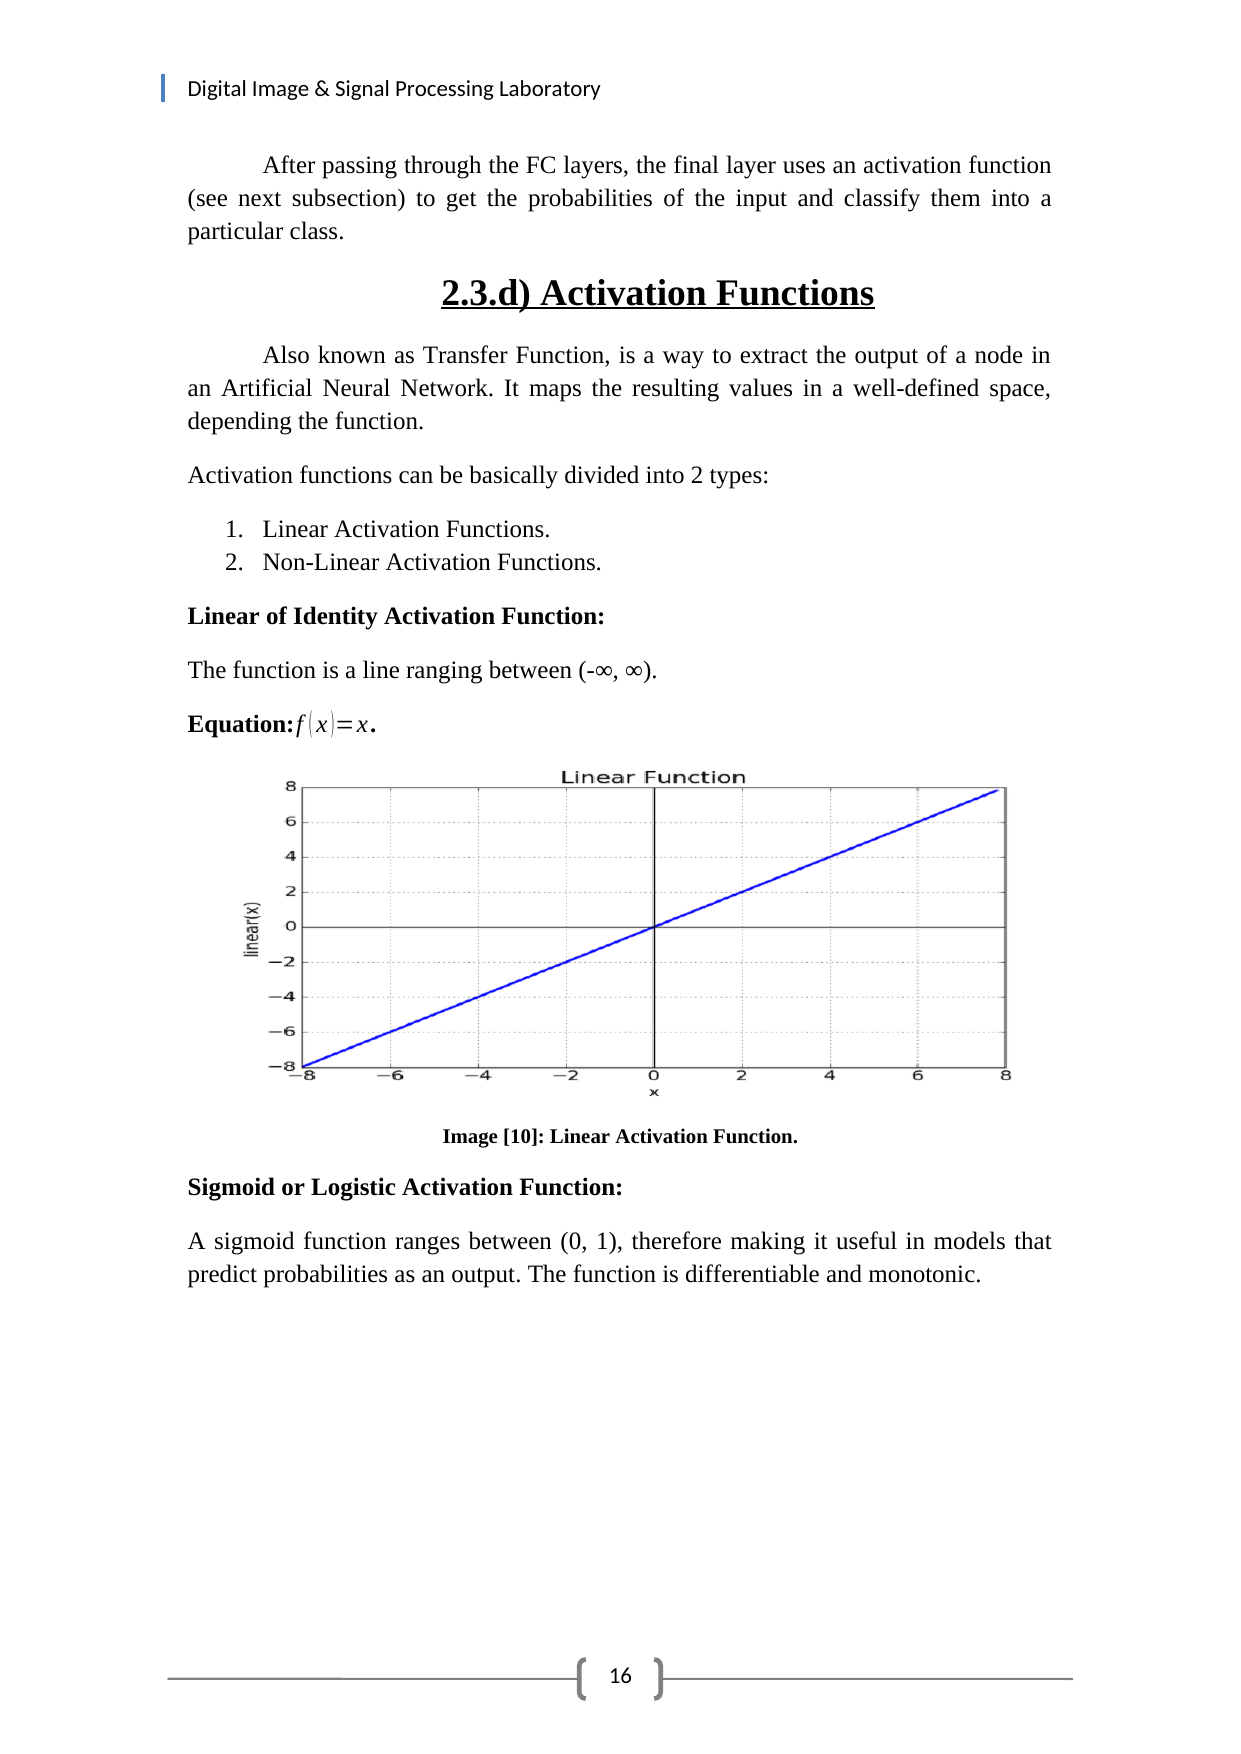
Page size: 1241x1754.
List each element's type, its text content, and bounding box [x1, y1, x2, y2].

text A sigmoid function ranges between (0, 1), therefore making it useful in models that predict probabilities as an output. The function is differentiable and monotonic. [187, 1226, 1053, 1288]
text Activation functions can be basically divided into 2 types: [187, 460, 1053, 489]
text Image [10]: Linear Activation Function. [187, 1124, 1053, 1148]
list Non-Linear Activation Functions. [225, 547, 1053, 576]
list Linear Activation Functions. [225, 514, 1053, 543]
text Also known as Transfer Function, is a way to extract the output of a node in an Artificial Neural Network. It maps the resulting values in a well-defined space, depending the function. [187, 340, 1053, 435]
text The function is a line ranging between (-∞, ∞). [187, 655, 1053, 683]
text Sigmoid or Logistic Activation Function: [187, 1172, 1053, 1201]
text 2.3.d) Activation Functions [262, 270, 1053, 313]
picture [219, 764, 1021, 1099]
text Linear of Identity Activation Function: [187, 601, 1053, 630]
text After passing through the FC layers, the final layer uses an activation function (see next subsection) to get the probabilities of the input and classify them into a particular class. [187, 150, 1053, 245]
text Equation:. [187, 709, 1053, 739]
